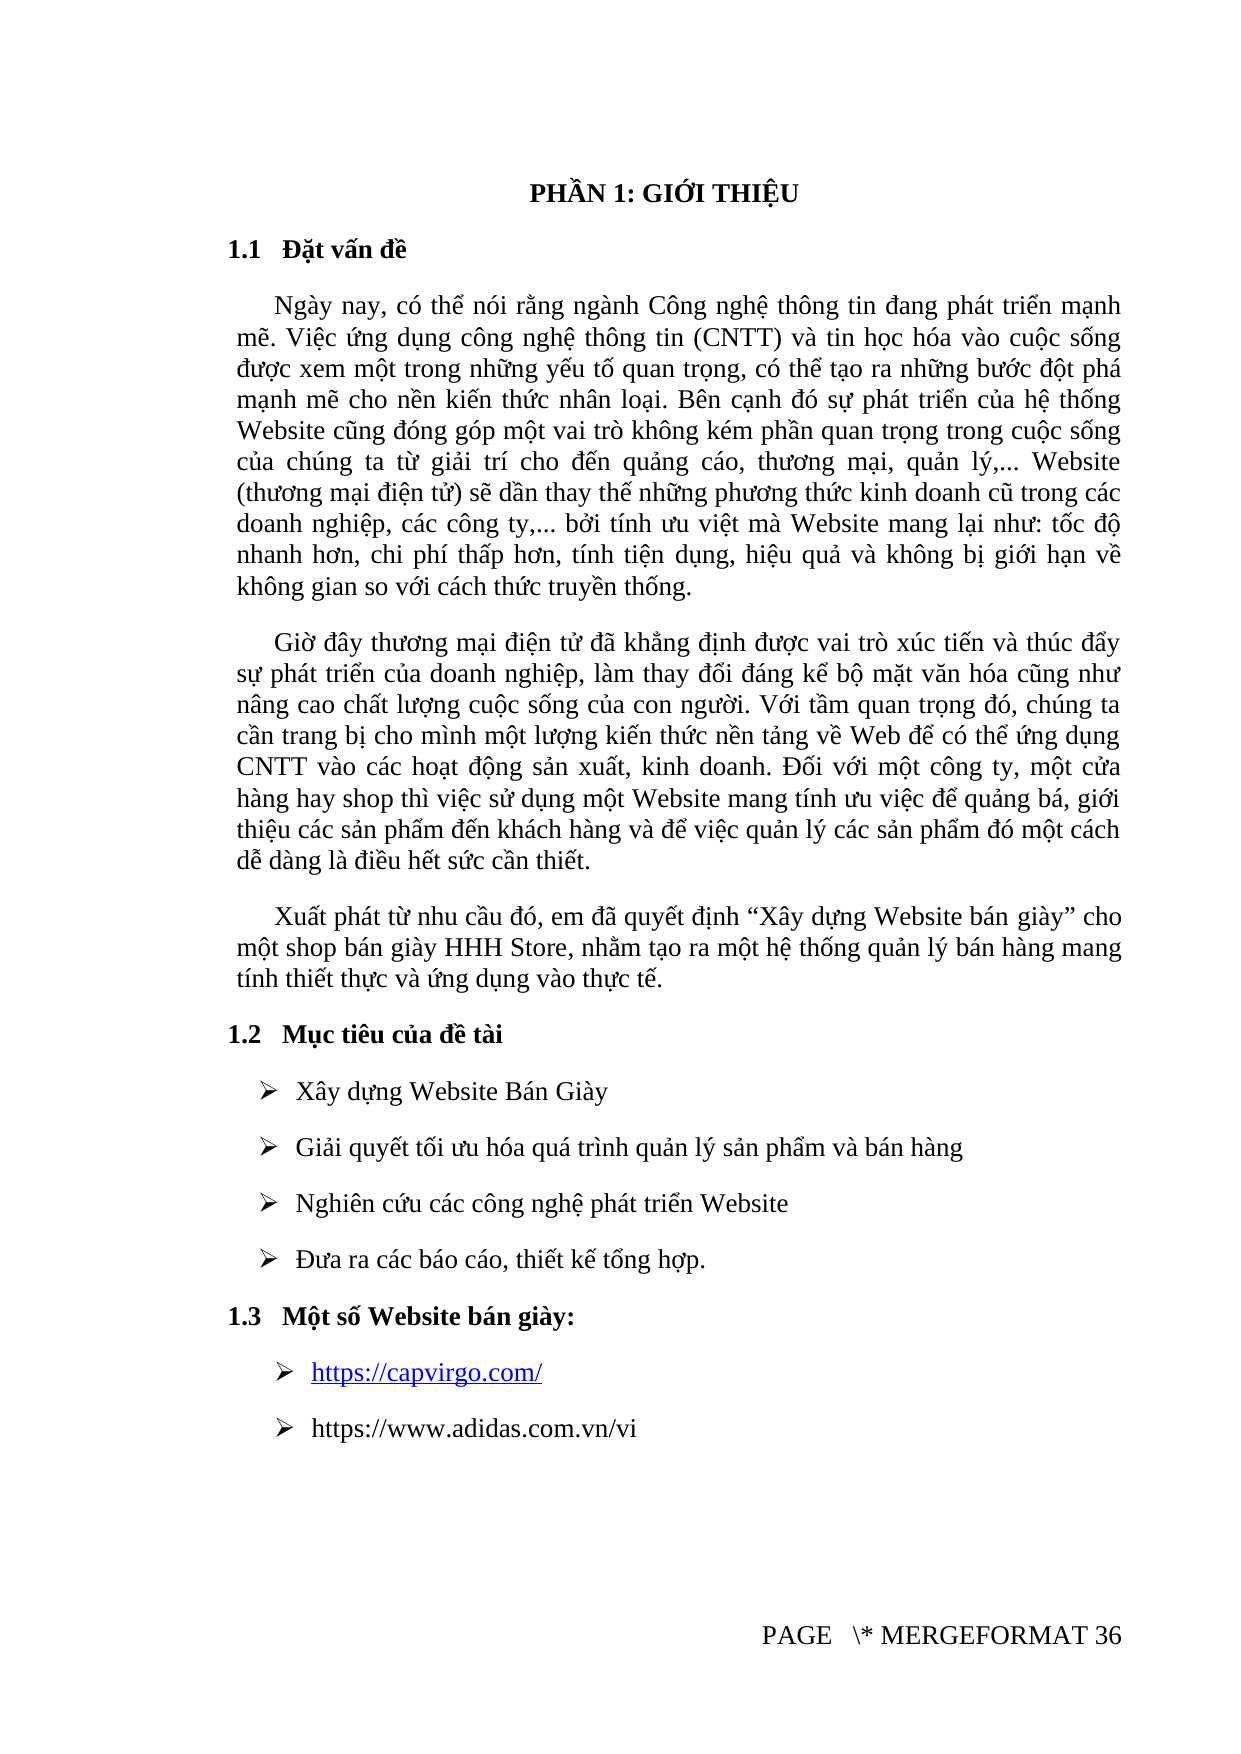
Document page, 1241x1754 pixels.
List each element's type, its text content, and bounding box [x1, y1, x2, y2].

list Nghiên cứu các công nghệ phát triển Website [258, 1187, 1122, 1218]
text Xuất phát từ nhu cầu đó, em đã quyết định “Xây dựng Website bán giày” cho một shop bán giày HHH Store, nhằm tạo ra một hệ thống quản lý bán hàng mang tính thiết thực và ứng dụng vào thực tế. [236, 900, 1122, 993]
subtitle PHẦN 1: GIỚI THIỆU [207, 177, 1122, 208]
text Ngày nay, có thể nói rằng ngành Công nghệ thông tin đang phát triển mạnh mẽ. Việc ứng dụng công nghệ thông tin (CNTT) và tin học hóa vào cuộc sống được xem một trong những yếu tố quan trọng, có thể tạo ra những bước đột phá mạnh mẽ cho nền kiến thức nhân loại. Bên cạnh đó sự phát triển của hệ thống Website cũng đóng góp một vai trò không kém phần quan trọng trong cuộc sống của chúng ta từ giải trí cho đến quảng cáo, thương mại, quản lý,... Website (thương mại điện tử) sẽ dần thay thế những phương thức kinh doanh cũ trong các doanh nghiệp, các công ty,... bởi tính ưu việt mà Website mang lại như: tốc độ nhanh hơn, chi phí thấp hơn, tính tiện dụng, hiệu quả và không bị giới hạn về không gian so với cách thức truyền thống. [236, 289, 1122, 601]
list https://www.adidas.com.vn/vi [274, 1412, 1122, 1443]
text Giờ đây thương mại điện tử đã khẳng định được vai trò xúc tiến và thúc đẩy sự phát triển của doanh nghiệp, làm thay đổi đáng kể bộ mặt văn hóa cũng như nâng cao chất lượng cuộc sống của con người. Với tầm quan trọng đó, chúng ta cần trang bị cho mình một lượng kiến thức nền tảng về Web để có thể ứng dụng CNTT vào các hoạt động sản xuất, kinh doanh. Đối với một công ty, một cửa hàng hay shop thì việc sử dụng một Website mang tính ưu việc để quảng bá, giới thiệu các sản phẩm đến khách hàng và để việc quản lý các sản phẩm đó một cách dễ dàng là điều hết sức cần thiết. [236, 626, 1122, 875]
list Một số Website bán giày: [244, 1300, 1122, 1331]
list https://capvirgo.com/ [274, 1356, 1122, 1387]
list Xây dựng Website Bán Giày [258, 1075, 1122, 1106]
list Đặt vấn đề [244, 233, 1122, 264]
list Mục tiêu của đề tài [244, 1018, 1122, 1050]
list Đưa ra các báo cáo, thiết kế tổng hợp. [258, 1243, 1122, 1275]
list Giải quyết tối ưu hóa quá trình quản lý sản phẩm và bán hàng [258, 1131, 1122, 1162]
